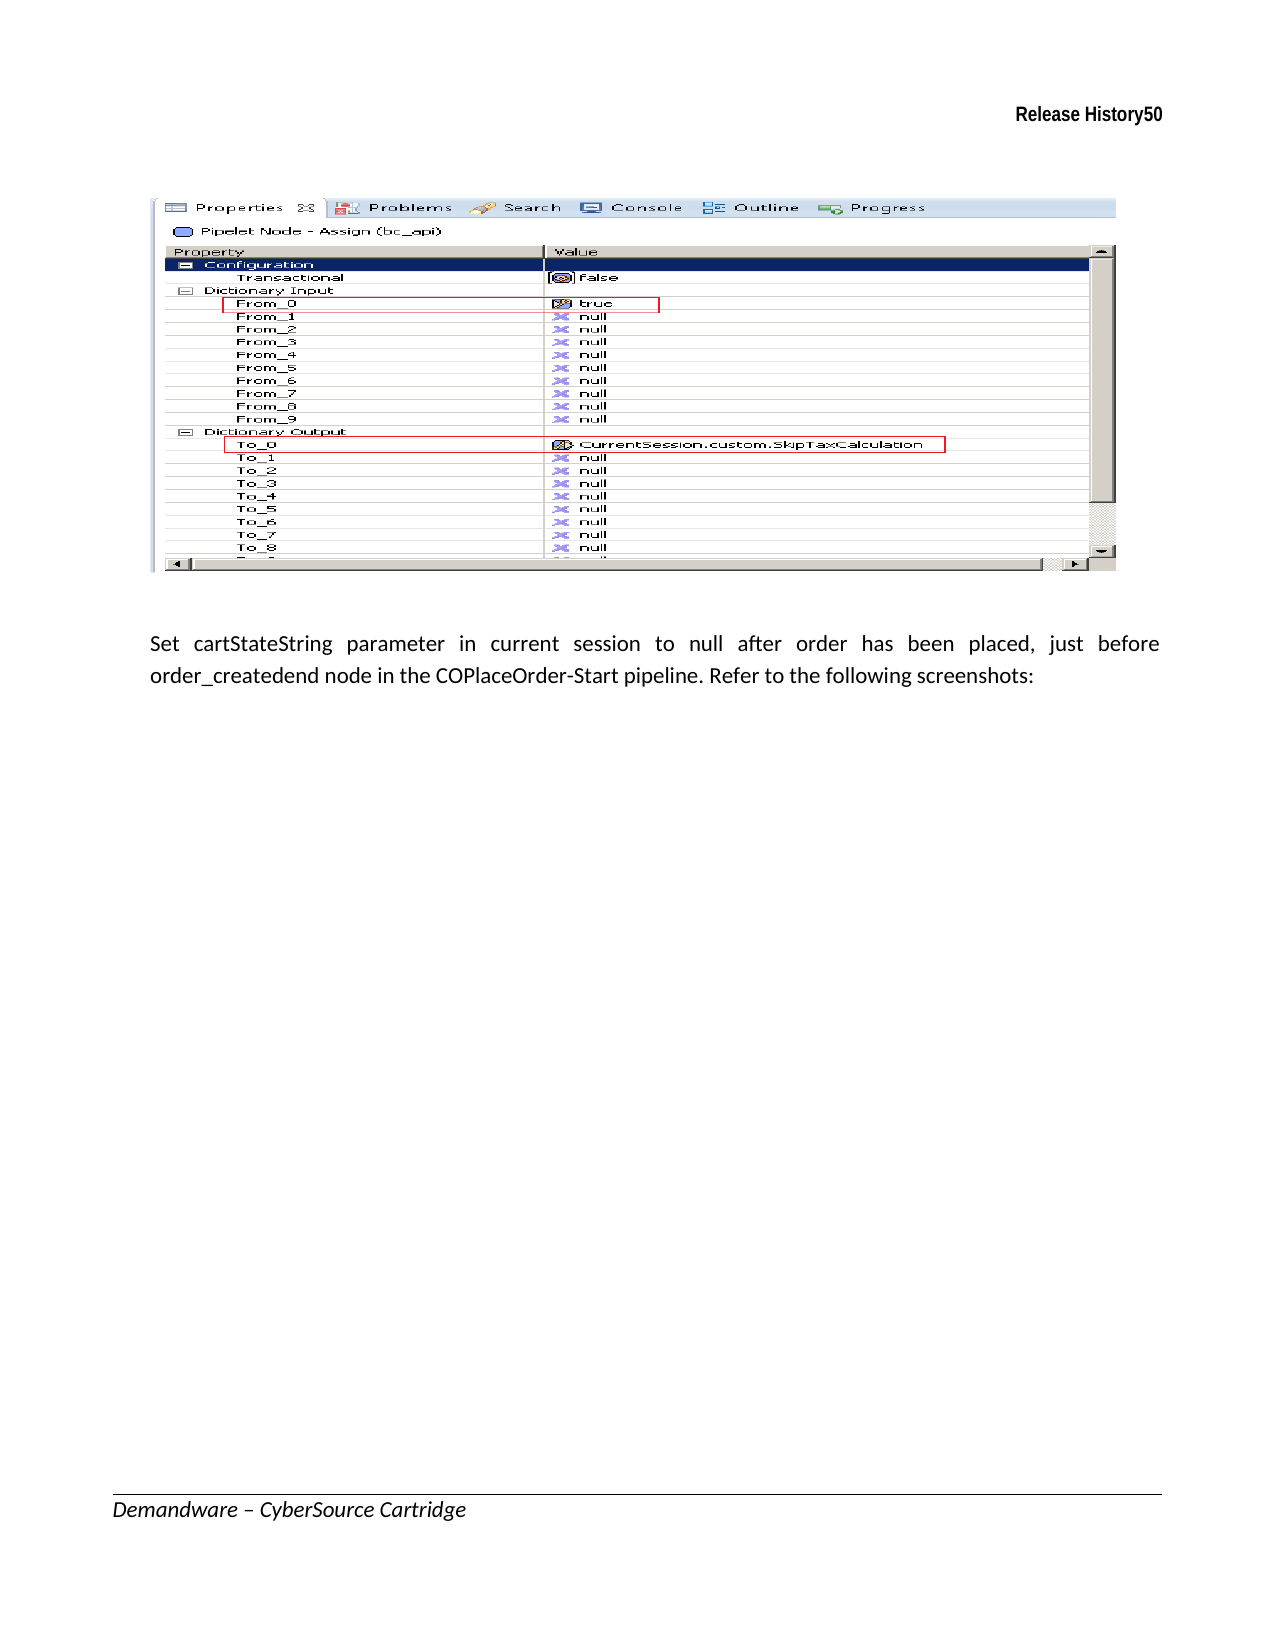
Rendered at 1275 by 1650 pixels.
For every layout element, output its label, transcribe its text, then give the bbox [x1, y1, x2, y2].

text Set cartStateString parameter in current session to null after order has been placed, just before order_createdend node in the COPlaceOrder-Start pipeline. Refer to the following screenshots: [150, 629, 1162, 689]
picture [150, 198, 1118, 573]
